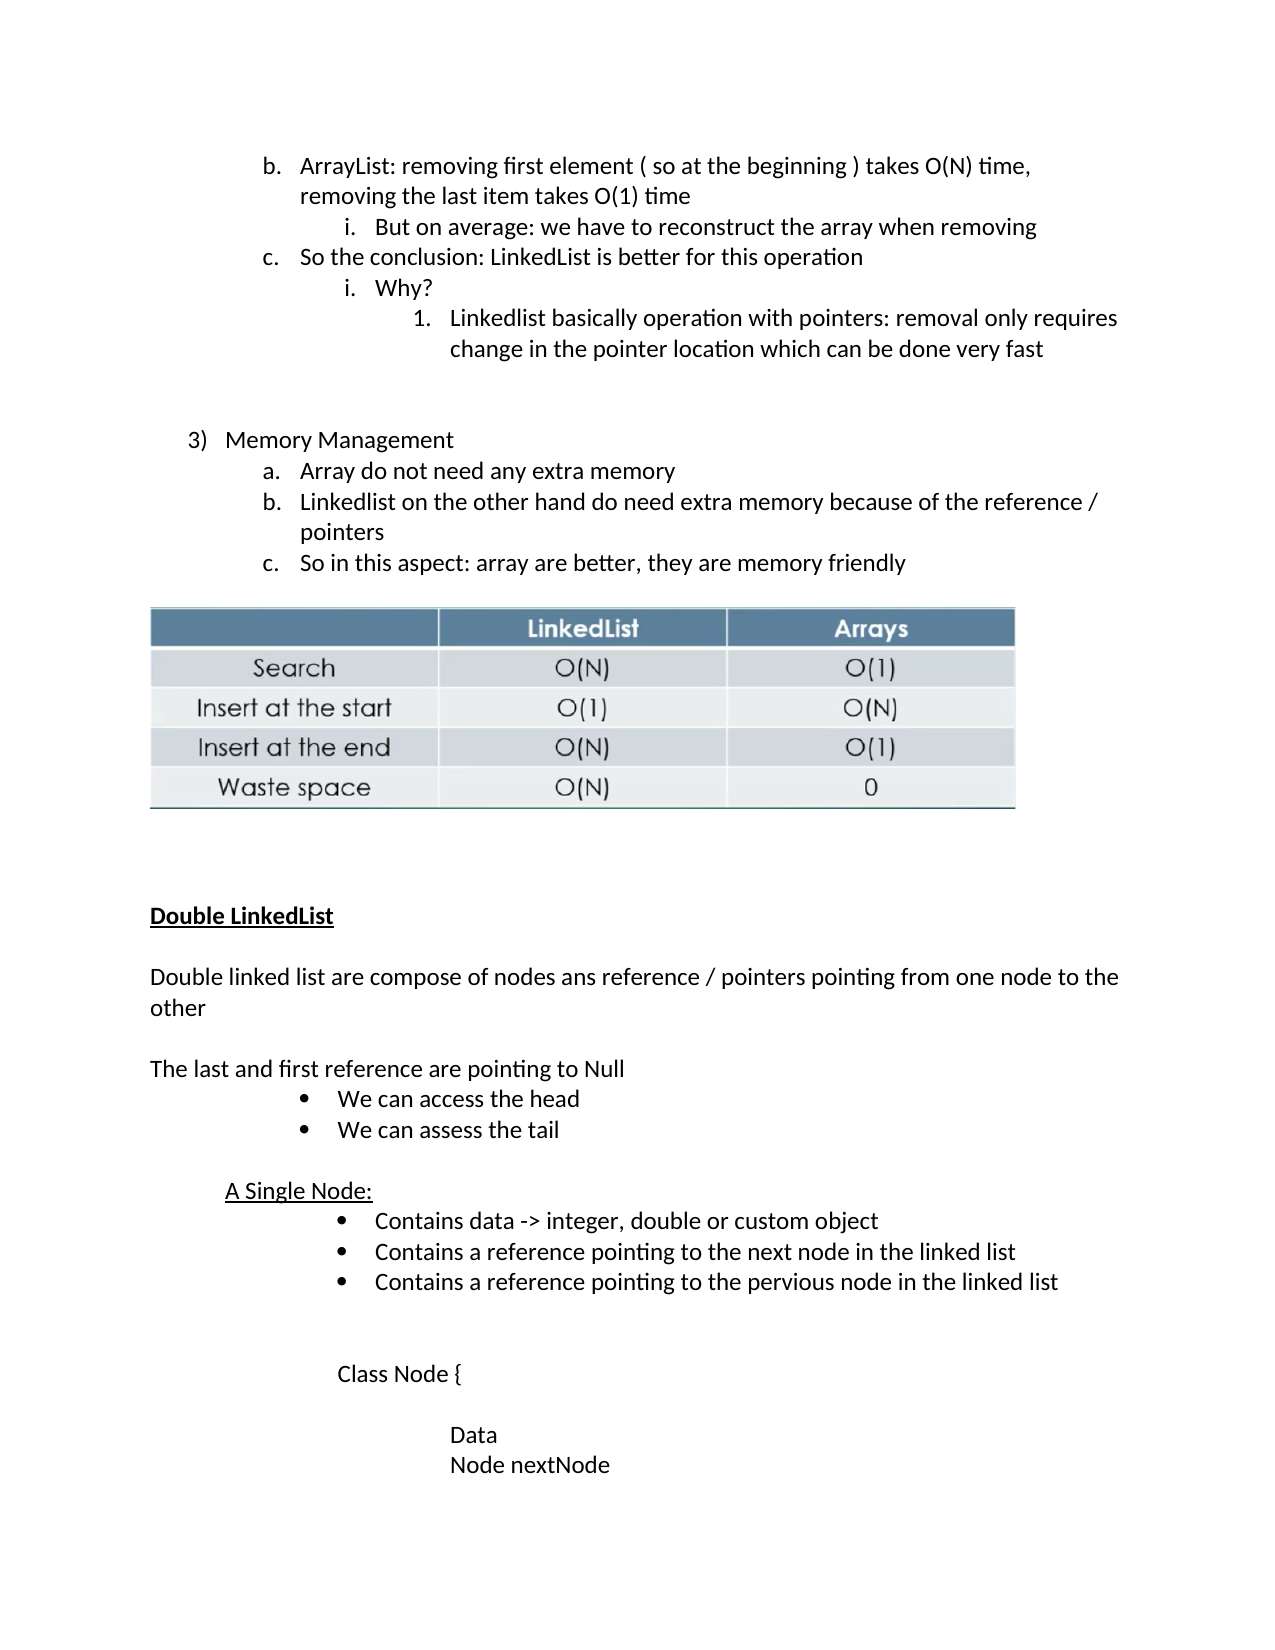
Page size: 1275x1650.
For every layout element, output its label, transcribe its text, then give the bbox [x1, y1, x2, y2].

list Why? [356, 272, 1125, 303]
text The last and first reference are pointing to Null [150, 1053, 1125, 1083]
text A Single Node: [225, 1175, 1125, 1206]
picture [150, 607, 1016, 809]
list Contains a reference pointing to the pervious node in the linked list [337, 1267, 1125, 1297]
list We can assess the tail [300, 1114, 1125, 1144]
text Double LinkedList [150, 900, 1125, 931]
list Contains a reference pointing to the next node in the linked list [337, 1236, 1125, 1267]
list ArrayList: removing first element ( so at the beginning ) takes O(N) time, removing the last item takes O(1) time [262, 150, 1125, 211]
list Contains data -> integer, double or custom object [337, 1206, 1125, 1236]
list So the conclusion: LinkedList is better for this operation [262, 242, 1125, 272]
text Class Node { [262, 1358, 1125, 1389]
list Memory Management [187, 425, 1125, 455]
list We can access the head [300, 1083, 1125, 1114]
list But on average: we have to reconstruct the array when removing [356, 211, 1125, 242]
text Node nextNode [262, 1450, 1125, 1480]
list So in this aspect: array are better, they are memory friendly [262, 547, 1125, 577]
list Array do not need any extra memory [262, 455, 1125, 486]
list Linkedlist on the other hand do need extra memory because of the reference / pointers [262, 486, 1125, 547]
text Double linked list are compose of nodes ans reference / pointers pointing from one node to the other [150, 961, 1125, 1022]
list Linkedlist basically operation with pointers: removal only requires change in the pointer location which can be done very fast [412, 303, 1125, 364]
text Data [262, 1419, 1125, 1450]
